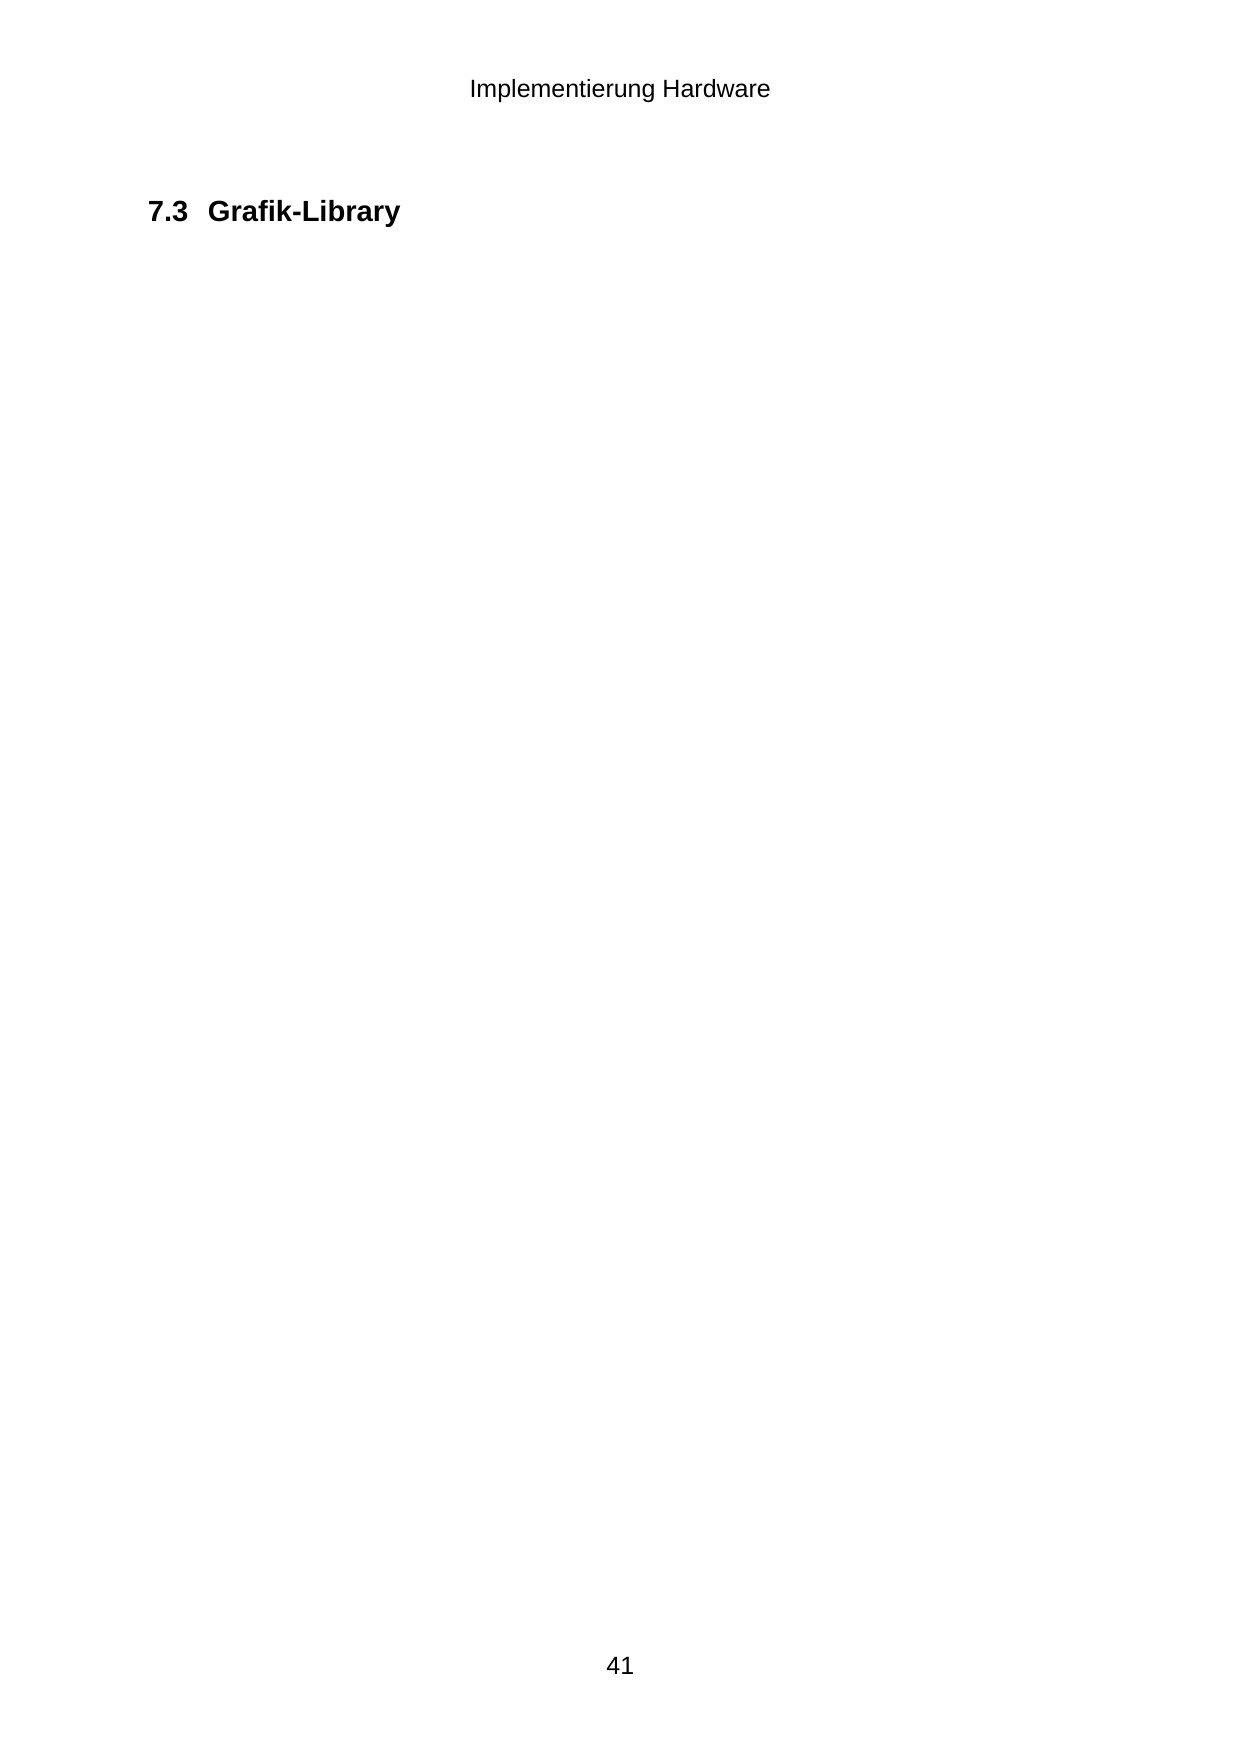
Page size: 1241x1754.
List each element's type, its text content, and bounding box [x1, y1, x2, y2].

subtitle Grafik-Library [148, 194, 1092, 227]
